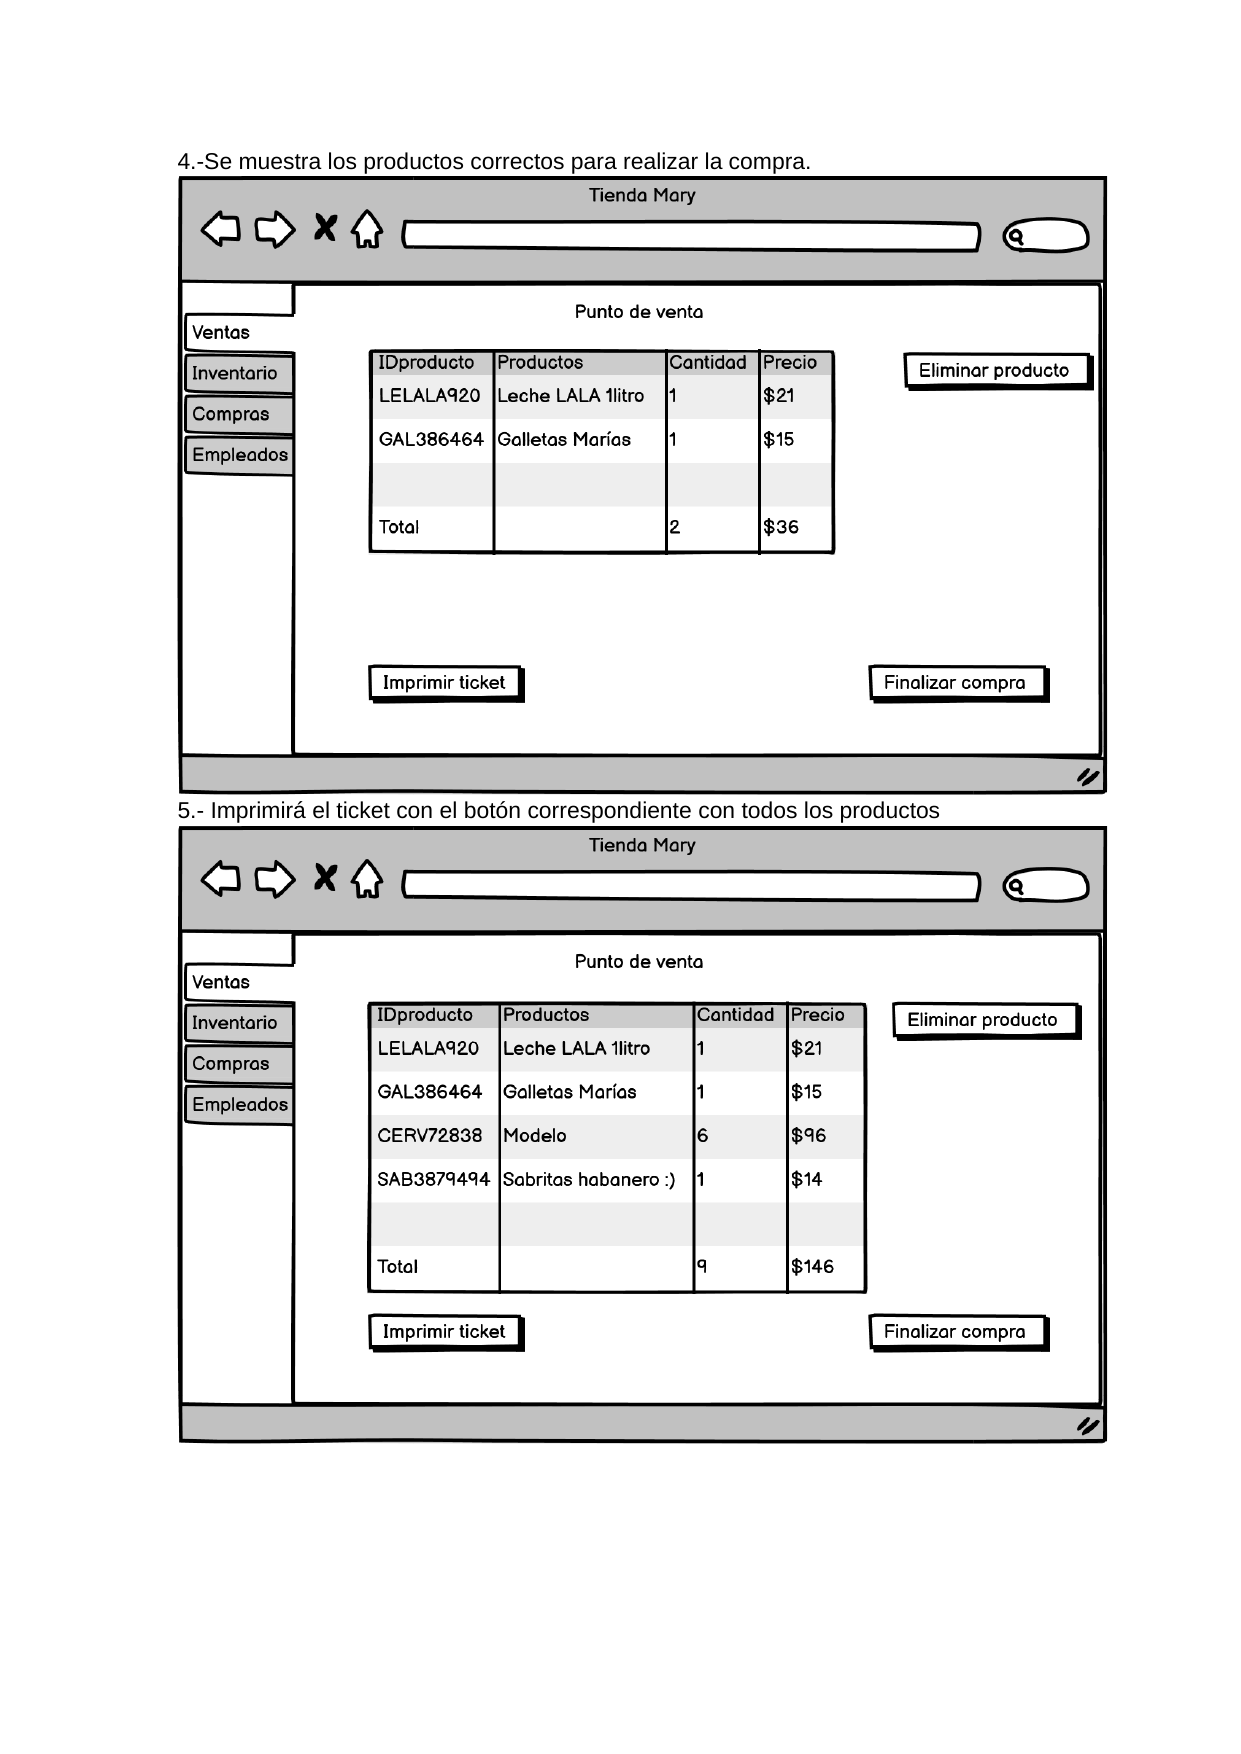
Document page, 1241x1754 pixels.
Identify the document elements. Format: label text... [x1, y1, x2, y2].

text 4.-Se muestra los productos correctos para realizar la compra.5.- Imprimirá el ticket con el botón correspondiente con todos los productos [177, 795, 1107, 825]
text 4.-Se muestra los productos correctos para realizar la compra.5.- Imprimirá el ticket con el botón correspondiente con todos los productos [177, 148, 1107, 176]
picture [177, 176, 1108, 795]
picture [177, 825, 1108, 1444]
